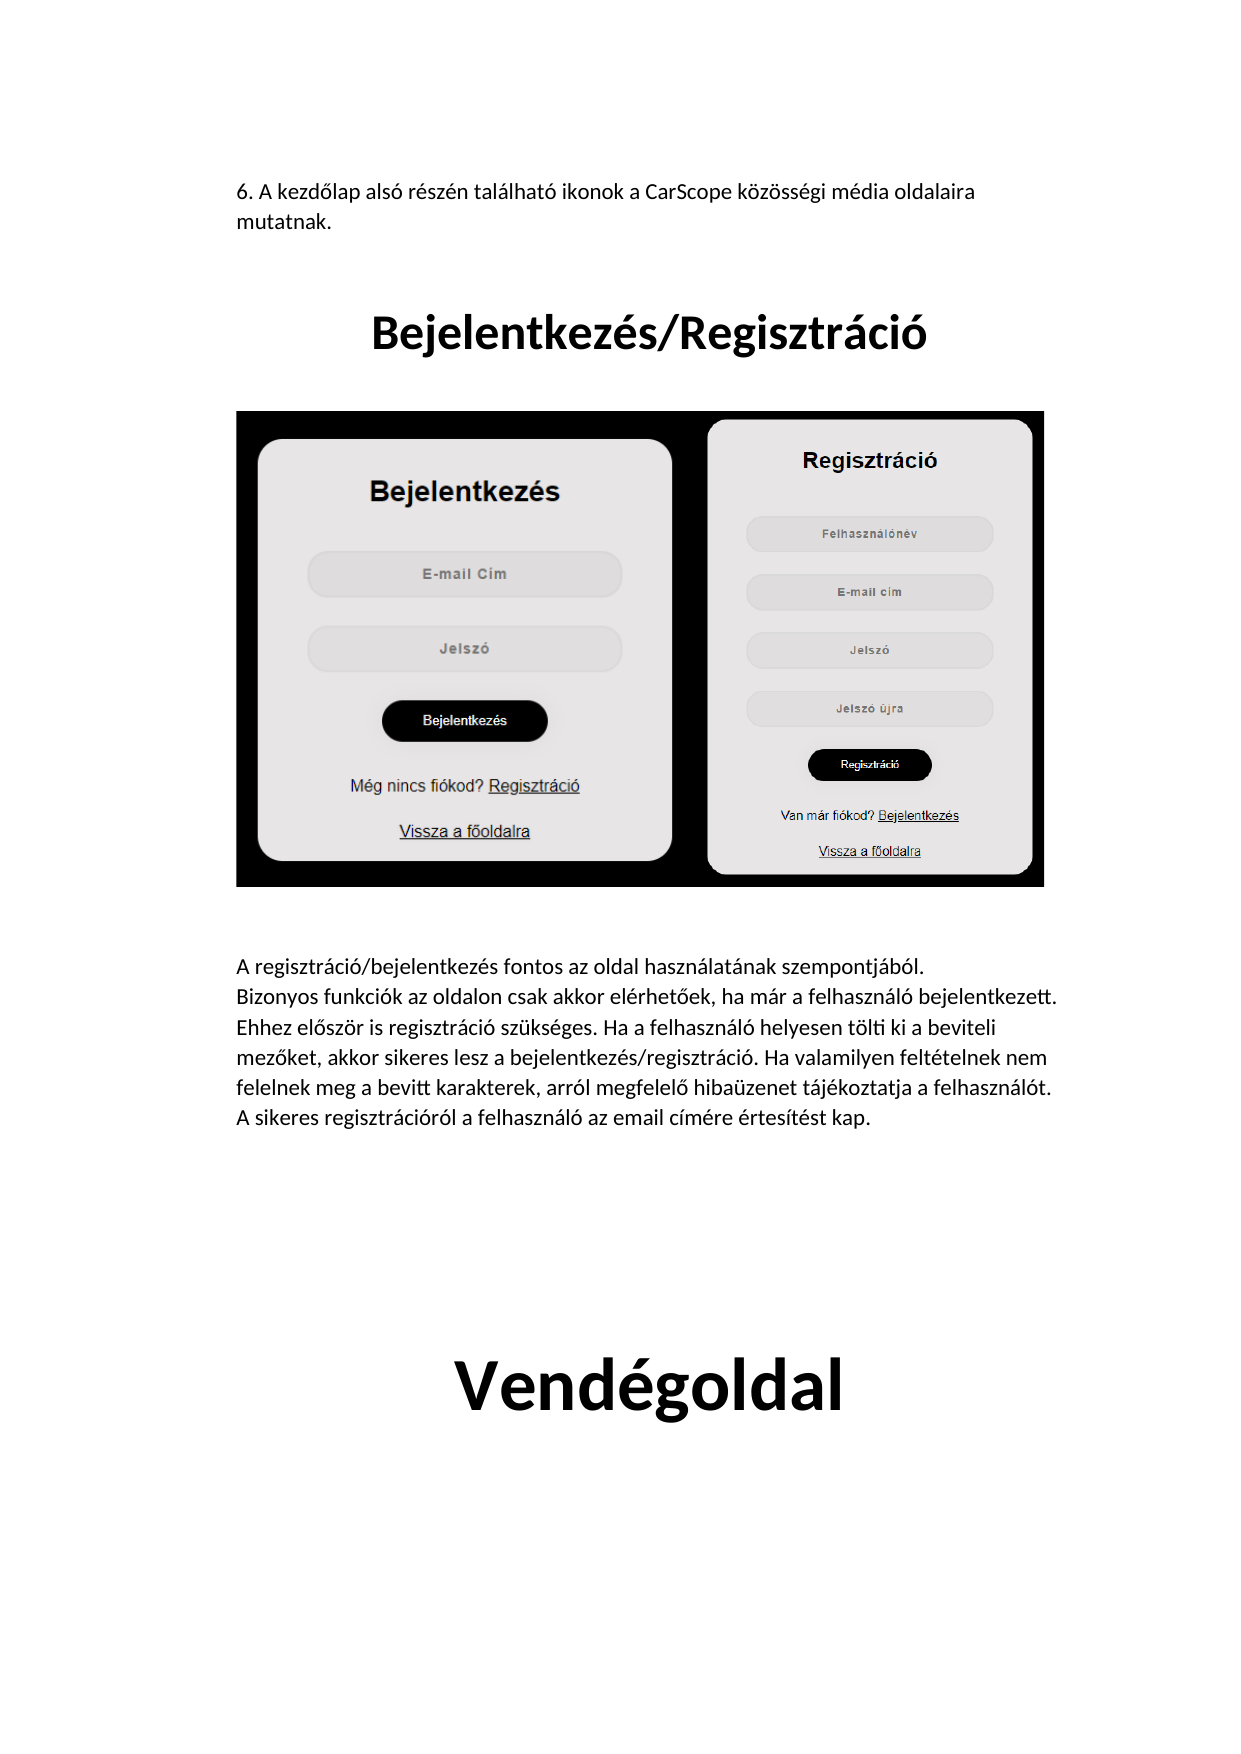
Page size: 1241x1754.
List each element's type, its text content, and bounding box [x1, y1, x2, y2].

picture [236, 411, 1045, 887]
text A regisztráció/bejelentkezés fontos az oldal használatának szempontjából. Bizonyos funkciók az oldalon csak akkor elérhetőek, ha már a felhasználó bejelentkezett. Ehhez először is regisztráció szükséges. Ha a felhasználó helyesen tölti ki a beviteli mezőket, akkor sikeres lesz a bejelentkezés/regisztráció. Ha valamilyen feltételnek nem felelnek meg a bevitt karakterek, arról megfelelő hibaüzenet tájékoztatja a felhasználót. A sikeres regisztrációról a felhasználó az email címére értesítést kap. [236, 952, 1063, 1131]
text Vendégoldal [236, 1338, 1063, 1429]
text Bejelentkezés/Regisztráció [236, 301, 1063, 392]
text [236, 177, 1063, 235]
